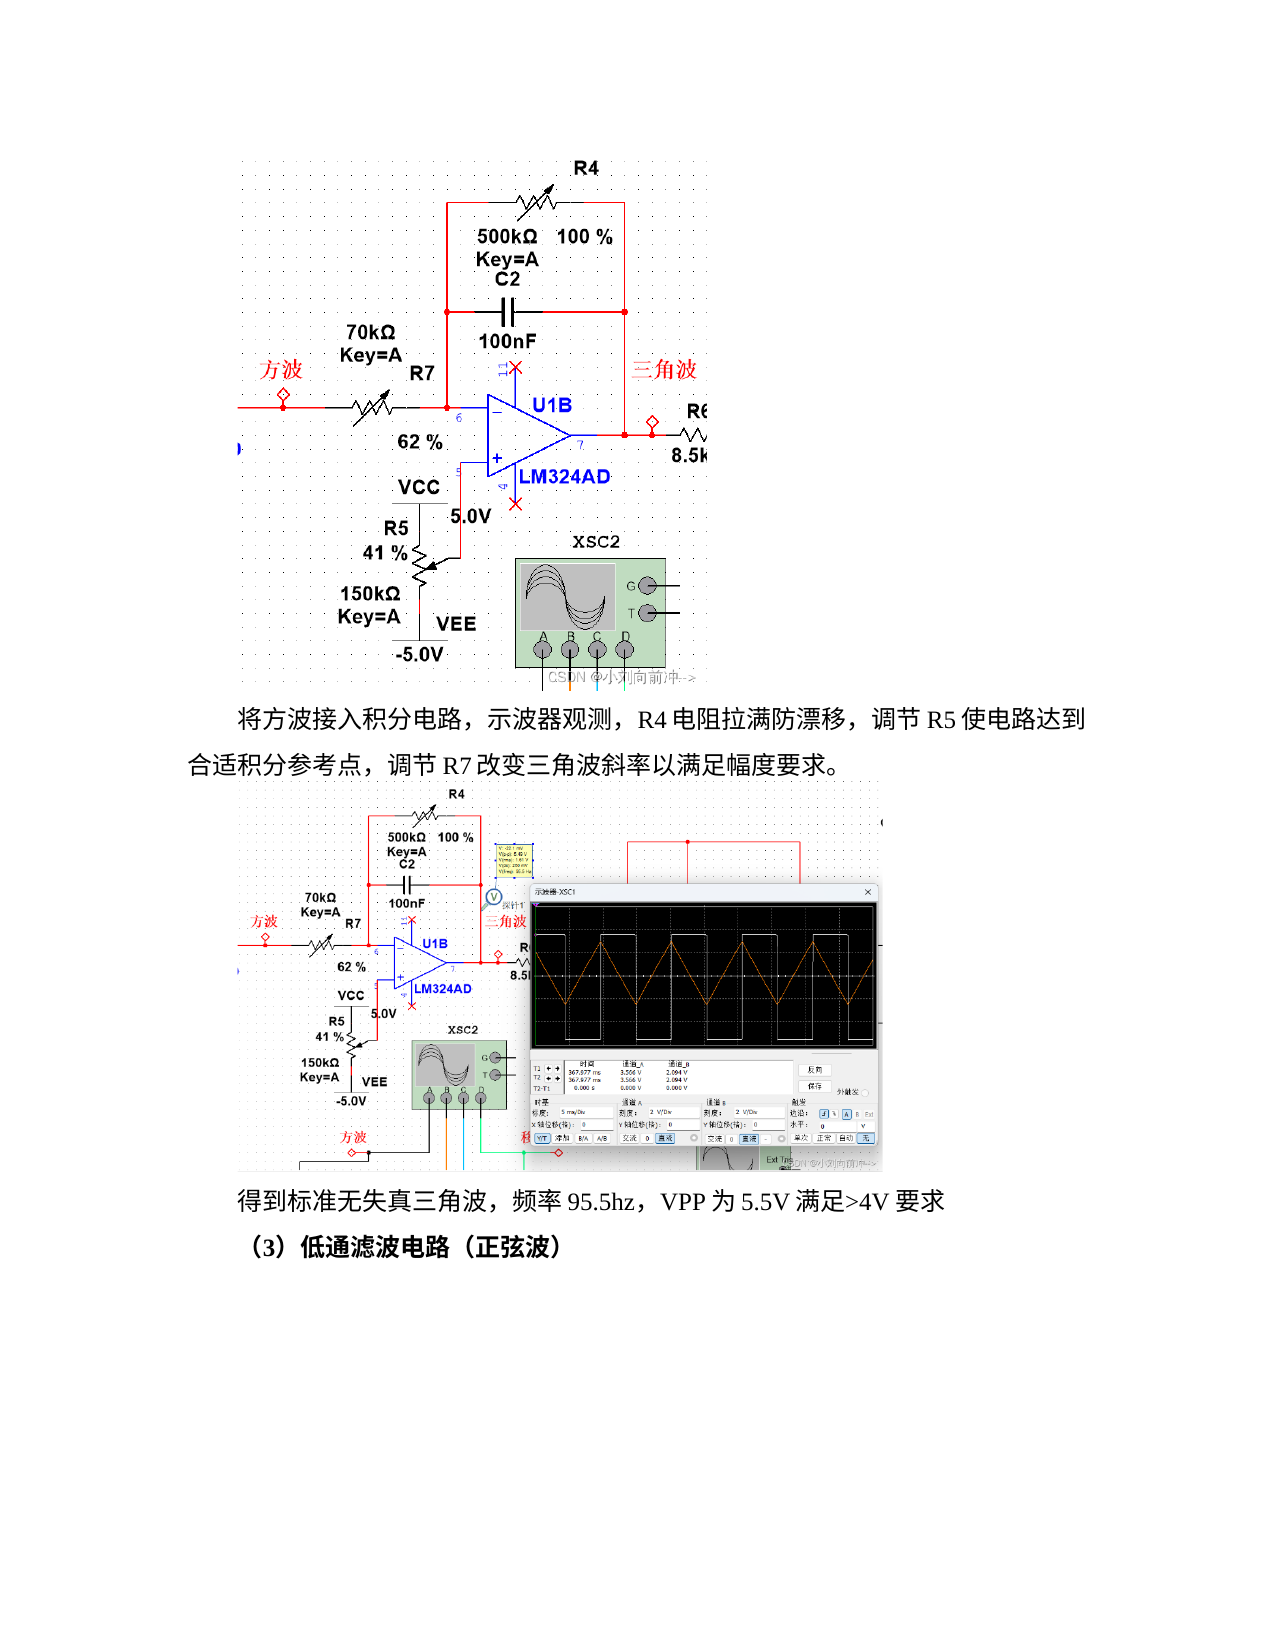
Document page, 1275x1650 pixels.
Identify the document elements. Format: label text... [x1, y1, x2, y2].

text （3）低通滤波电路（正弦波） [187, 1217, 1087, 1263]
text 将方波接入积分电路，示波器观测，R4电阻拉满防漂移，调节R5使电路达到合适积分参考点，调节R7改变三角波斜率以满足幅度要求。 [187, 690, 1087, 782]
picture [237, 150, 707, 691]
picture [237, 781, 883, 1172]
text 得到标准无失真三角波，频率95.5hz，VPP为5.5V满足>4V要求 [187, 1172, 1087, 1217]
